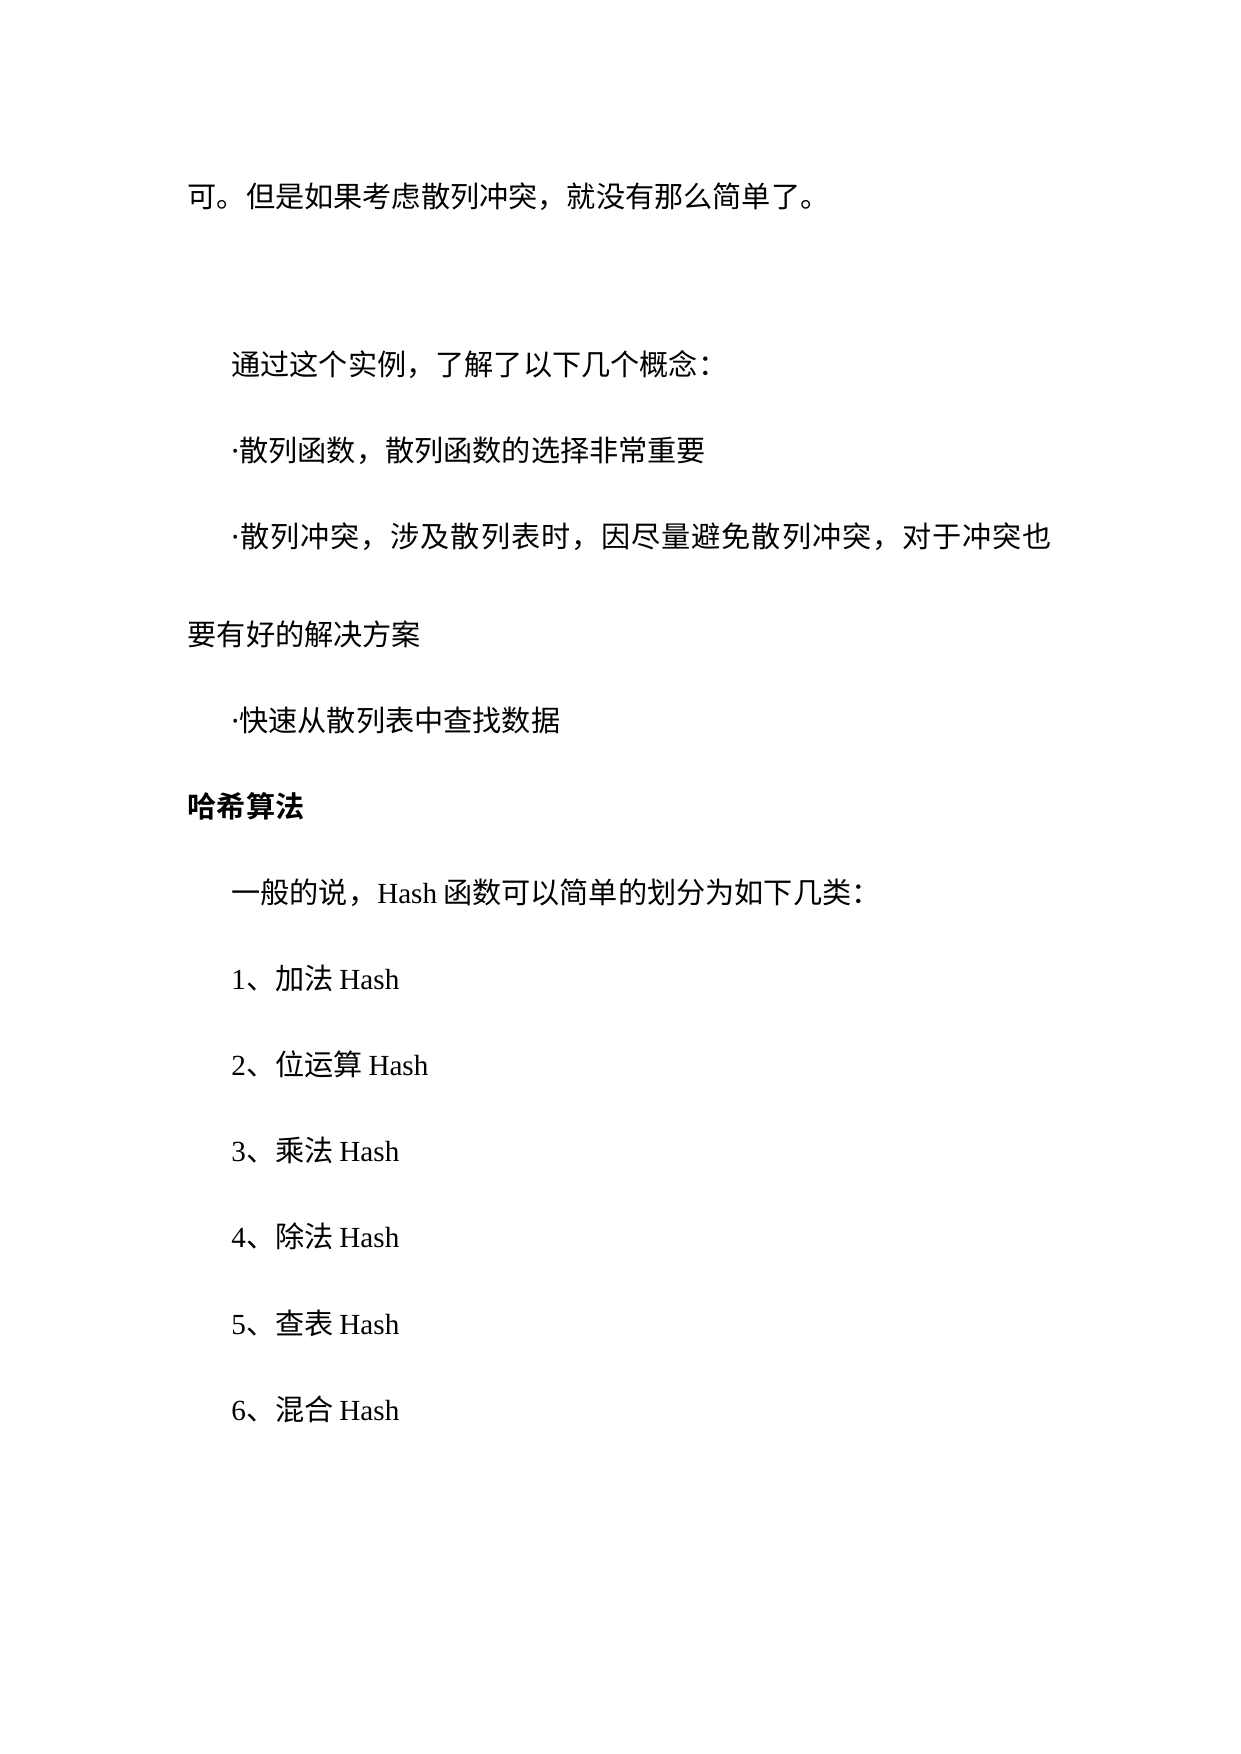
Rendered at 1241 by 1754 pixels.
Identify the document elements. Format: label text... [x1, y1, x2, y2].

text ·散列函数，散列函数的选择非常重要 [187, 416, 1053, 481]
text 一般的说，Hash函数可以简单的划分为如下几类： [187, 858, 1053, 923]
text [187, 162, 1053, 227]
text 5、查表Hash [187, 1289, 1053, 1354]
text 2、位运算Hash [187, 1030, 1053, 1095]
text ·散列冲突，涉及散列表时，因尽量避免散列冲突，对于冲突也要有好的解决方案 [187, 502, 1053, 665]
text 通过这个实例，了解了以下几个概念： [187, 330, 1053, 395]
text 6、混合Hash [187, 1375, 1053, 1440]
text 3、乘法Hash [187, 1117, 1053, 1182]
text 4、除法Hash [187, 1203, 1053, 1268]
subtitle 哈希算法 [187, 772, 1053, 837]
text 1、加法Hash [187, 944, 1053, 1009]
text ·快速从散列表中查找数据 [187, 686, 1053, 751]
